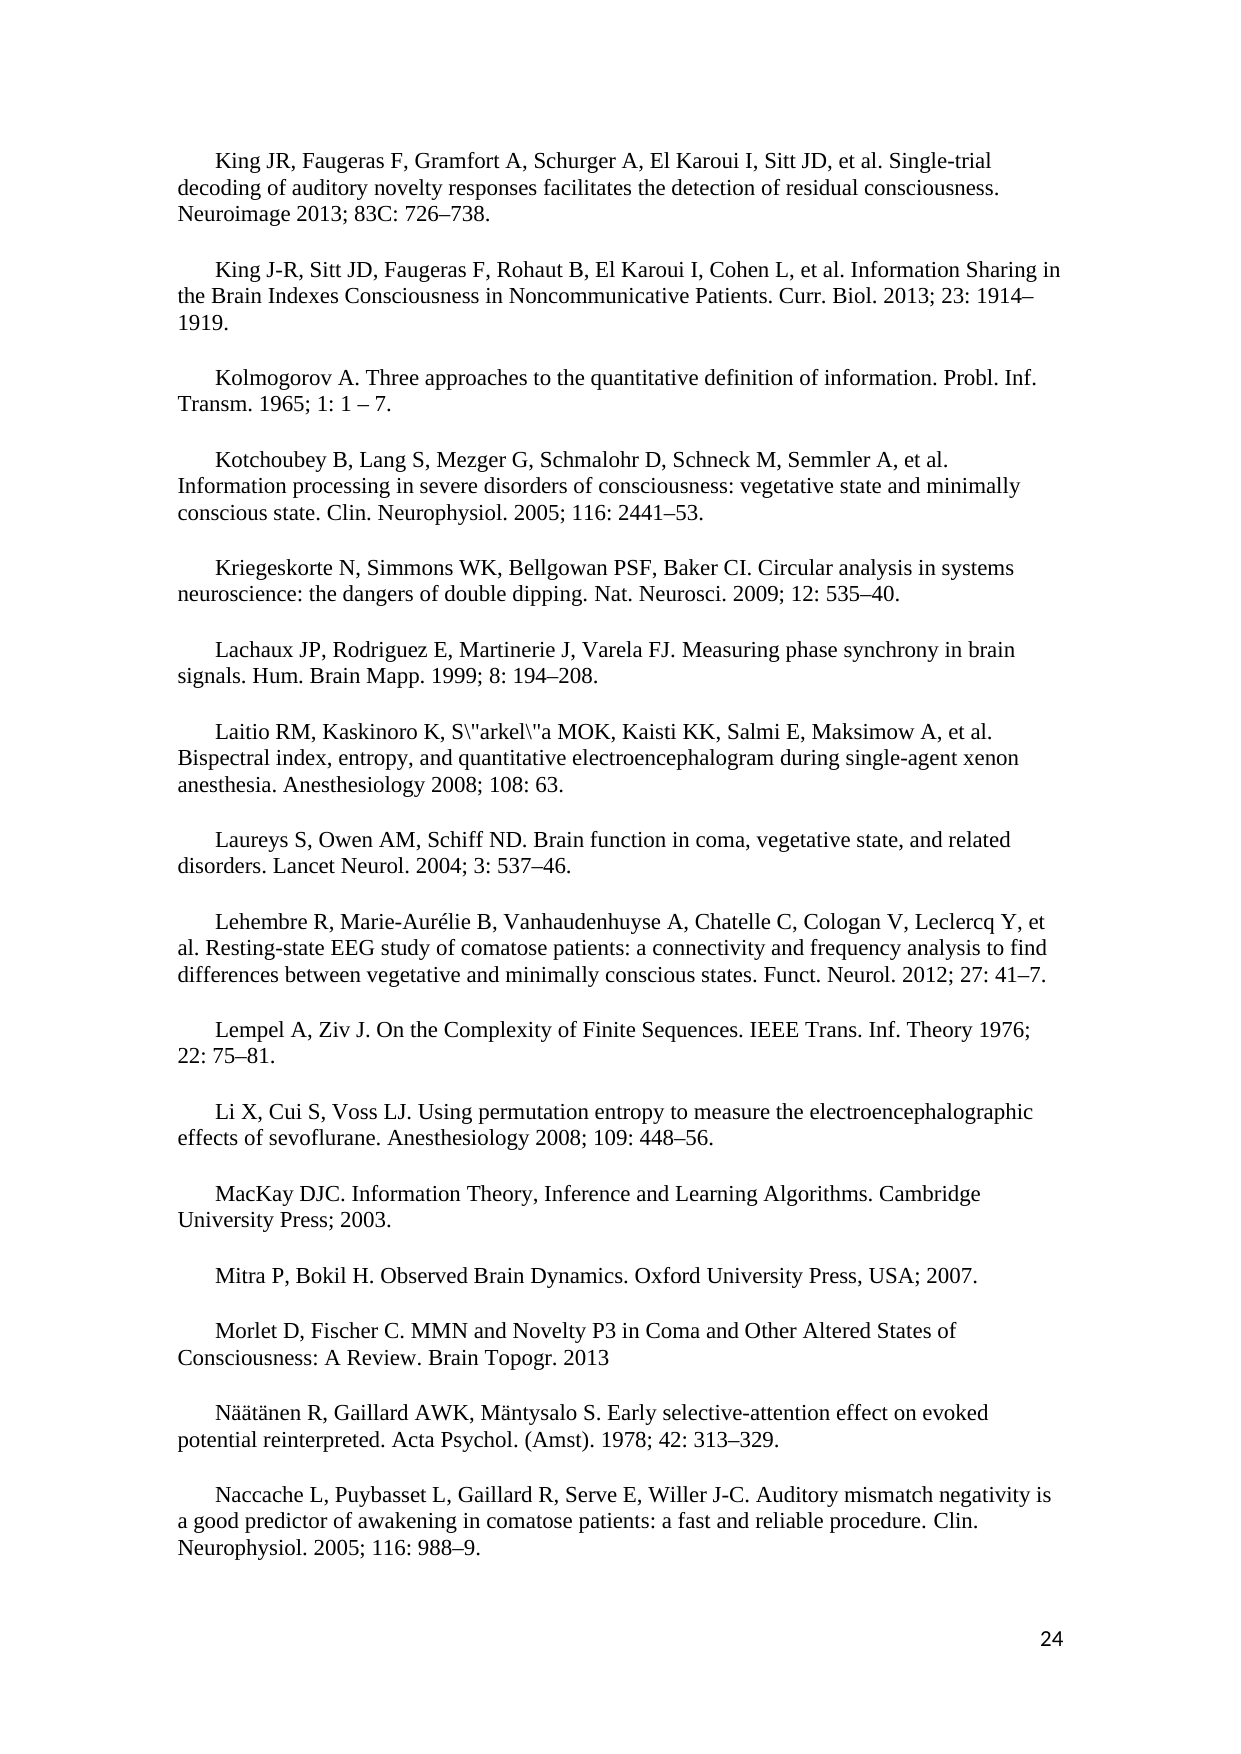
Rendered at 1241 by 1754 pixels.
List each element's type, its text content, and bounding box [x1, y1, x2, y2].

text Naccache L, Puybasset L, Gaillard R, Serve E, Willer J-C. Auditory mismatch negativity is a good predictor of awakening in comatose patients: a fast and reliable procedure. Clin. Neurophysiol. 2005; 116: 988–9. [177, 1481, 1063, 1560]
text Lachaux JP, Rodriguez E, Martinerie J, Varela FJ. Measuring phase synchrony in brain signals. Hum. Brain Mapp. 1999; 8: 194–208. [177, 636, 1063, 689]
text Mitra P, Bokil H. Observed Brain Dynamics. Oxford University Press, USA; 2007. [177, 1262, 1063, 1288]
text Lempel A, Ziv J. On the Complexity of Finite Sequences. IEEE Trans. Inf. Theory 1976; 22: 75–81. [177, 1016, 1063, 1069]
text King JR, Faugeras F, Gramfort A, Schurger A, El Karoui I, Sitt JD, et al. Single-trial decoding of auditory novelty responses facilitates the detection of residual consciousness. Neuroimage 2013; 83C: 726–738. [177, 148, 1063, 227]
text Kotchoubey B, Lang S, Mezger G, Schmalohr D, Schneck M, Semmler A, et al. Information processing in severe disorders of consciousness: vegetative state and minimally conscious state. Clin. Neurophysiol. 2005; 116: 2441–53. [177, 446, 1063, 525]
text King J-R, Sitt JD, Faugeras F, Rohaut B, El Karoui I, Cohen L, et al. Information Sharing in the Brain Indexes Consciousness in Noncommunicative Patients. Curr. Biol. 2013; 23: 1914–1919. [177, 256, 1063, 335]
text Laitio RM, Kaskinoro K, S\"arkel\"a MOK, Kaisti KK, Salmi E, Maksimow A, et al. Bispectral index, entropy, and quantitative electroencephalogram during single-agent xenon anesthesia. Anesthesiology 2008; 108: 63. [177, 718, 1063, 797]
text Kolmogorov A. Three approaches to the quantitative definition of information. Probl. Inf. Transm. 1965; 1: 1 – 7. [177, 364, 1063, 417]
text MacKay DJC. Information Theory, Inference and Learning Algorithms. Cambridge University Press; 2003. [177, 1180, 1063, 1233]
text Laureys S, Owen AM, Schiff ND. Brain function in coma, vegetative state, and related disorders. Lancet Neurol. 2004; 3: 537–46. [177, 826, 1063, 879]
text Näätänen R, Gaillard AWK, Mäntysalo S. Early selective-attention effect on evoked potential reinterpreted. Acta Psychol. (Amst). 1978; 42: 313–329. [177, 1399, 1063, 1452]
text Lehembre R, Marie-Aurélie B, Vanhaudenhuyse A, Chatelle C, Cologan V, Leclercq Y, et al. Resting-state EEG study of comatose patients: a connectivity and frequency analysis to find differences between vegetative and minimally conscious states. Funct. Neurol. 2012; 27: 41–7. [177, 908, 1063, 987]
text Kriegeskorte N, Simmons WK, Bellgowan PSF, Baker CI. Circular analysis in systems neuroscience: the dangers of double dipping. Nat. Neurosci. 2009; 12: 535–40. [177, 554, 1063, 607]
text Li X, Cui S, Voss LJ. Using permutation entropy to measure the electroencephalographic effects of sevoflurane. Anesthesiology 2008; 109: 448–56. [177, 1098, 1063, 1151]
text Morlet D, Fischer C. MMN and Novelty P3 in Coma and Other Altered States of Consciousness: A Review. Brain Topogr. 2013 [177, 1317, 1063, 1370]
